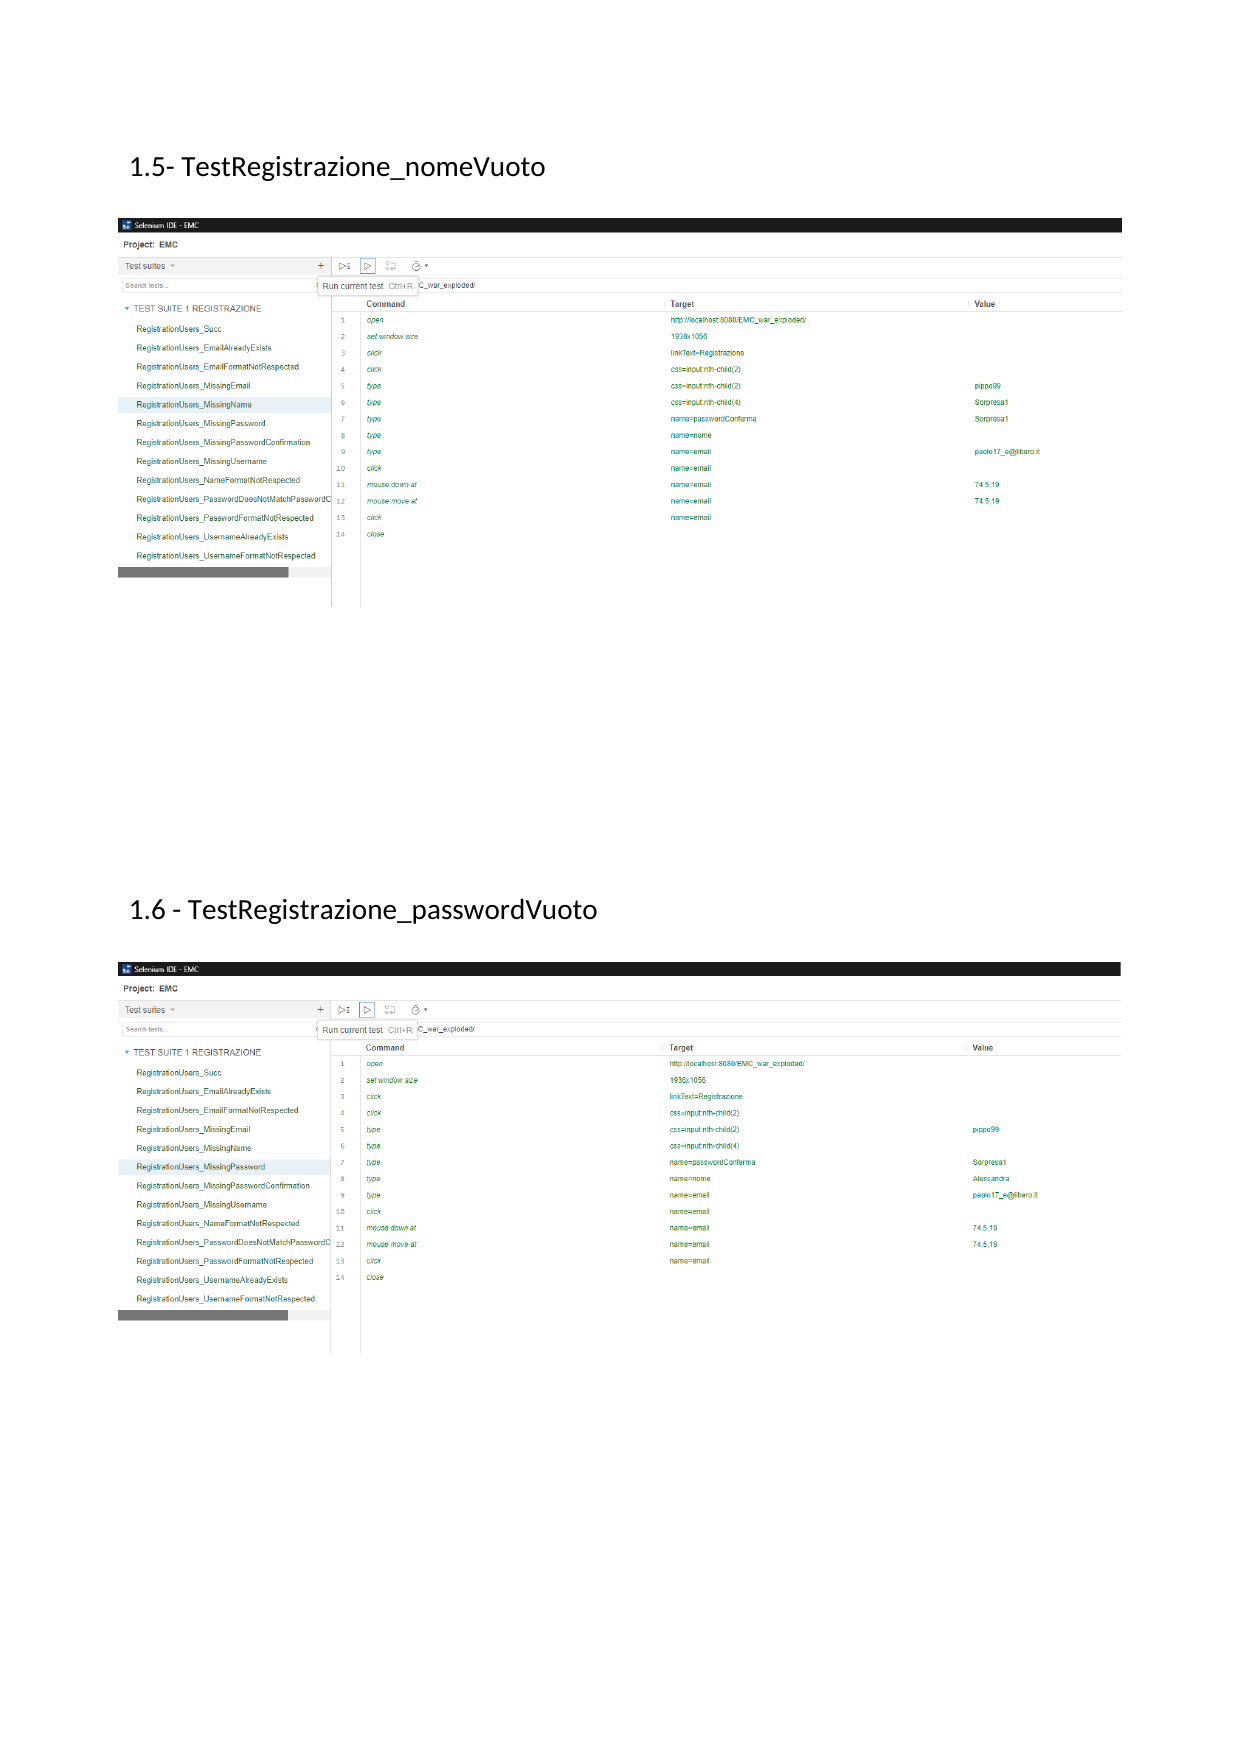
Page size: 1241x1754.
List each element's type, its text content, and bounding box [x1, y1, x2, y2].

picture [118, 962, 1121, 1353]
text 1.5- TestRegistrazione_nomeVuoto [129, 148, 1122, 183]
picture [118, 218, 1122, 607]
text 1.6 - TestRegistrazione_passwordVuoto [129, 891, 1122, 927]
